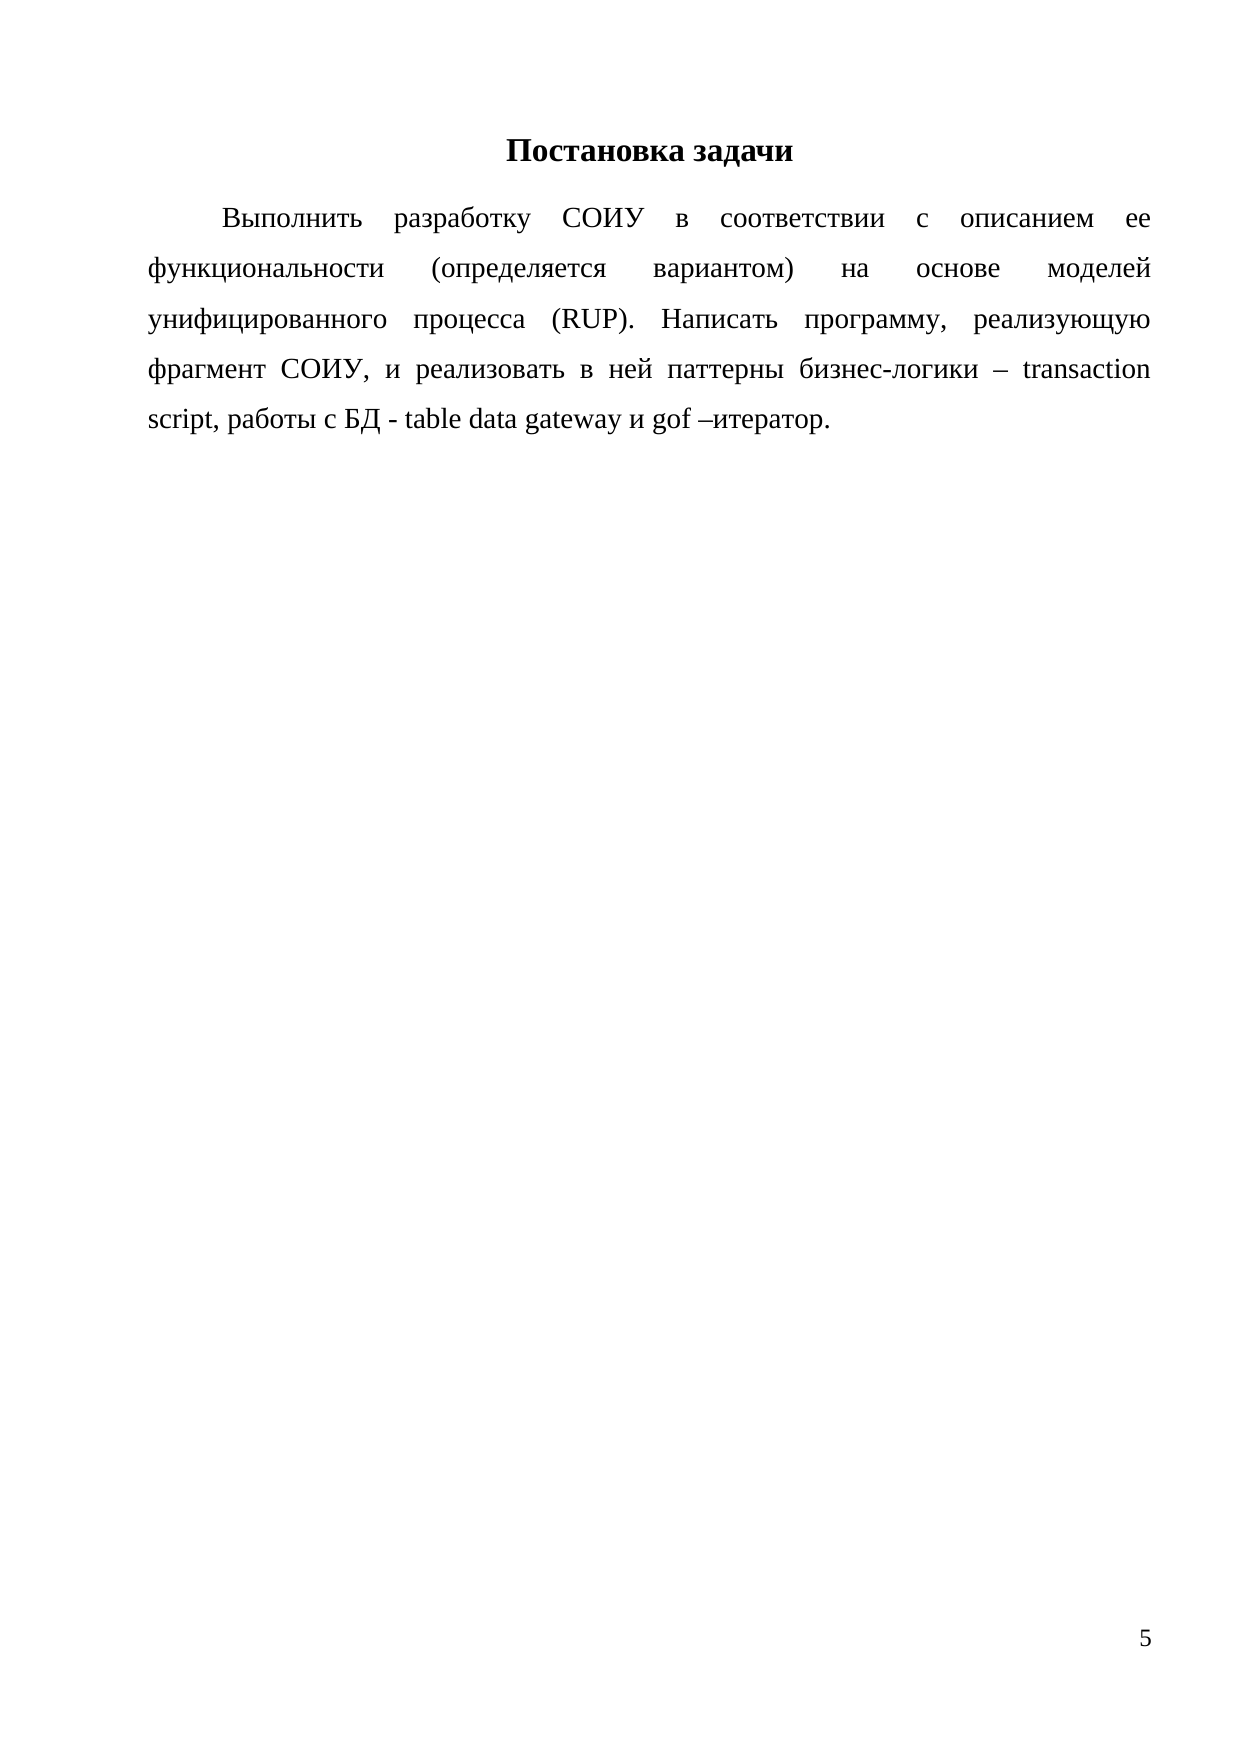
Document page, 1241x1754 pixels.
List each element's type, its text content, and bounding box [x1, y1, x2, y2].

text Выполнить разработку СОИУ в соответствии с описанием ее функциональности (определяется вариантом) на основе моделей унифицированного процесса (RUP). Написать программу, реализующую фрагмент СОИУ, и реализовать в ней паттерны бизнес-логики – transaction script, работы с БД - table data gateway и gof –итератор. [148, 200, 1152, 435]
subtitle Постановка задачи [148, 130, 1152, 169]
